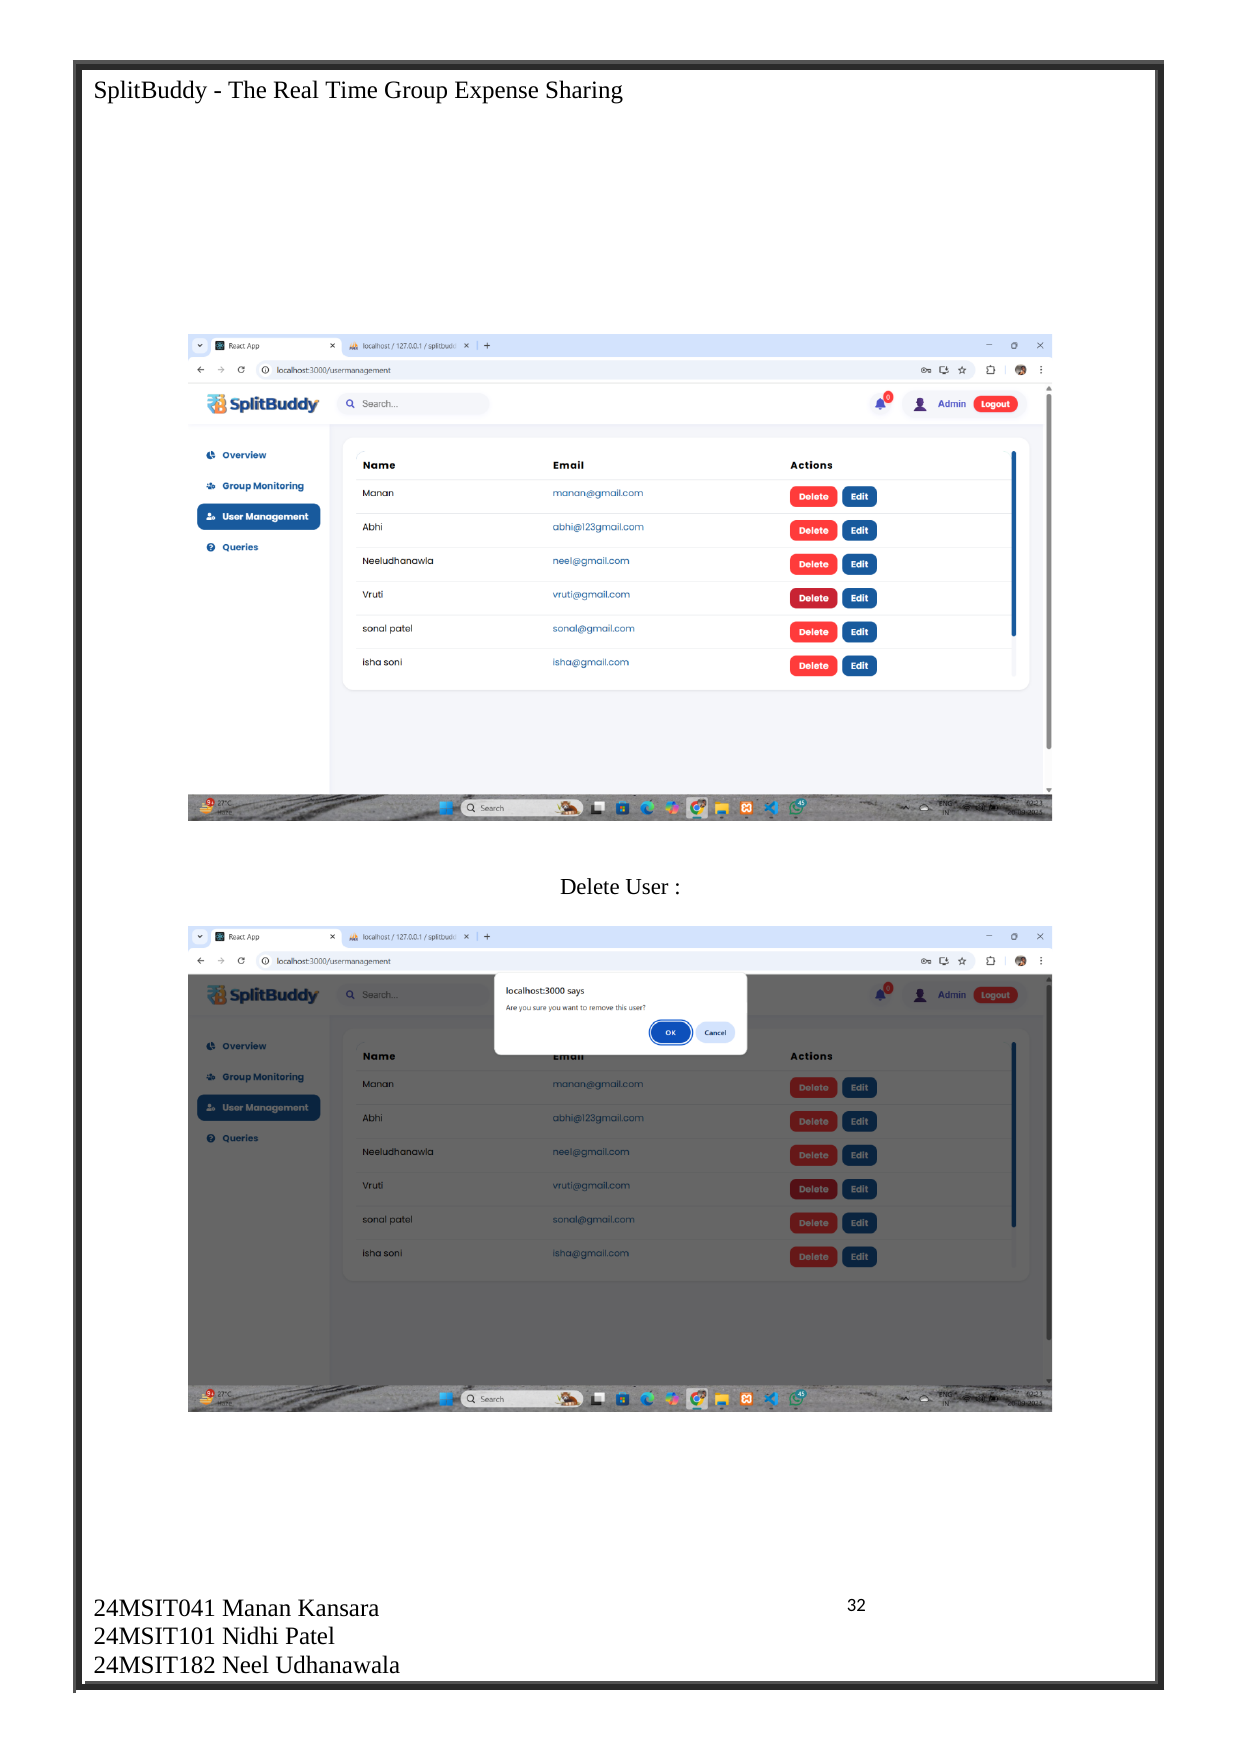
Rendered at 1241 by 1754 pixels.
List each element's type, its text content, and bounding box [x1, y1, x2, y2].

picture [188, 926, 1053, 1412]
picture [188, 334, 1053, 821]
text Delete User : [93, 873, 1147, 899]
